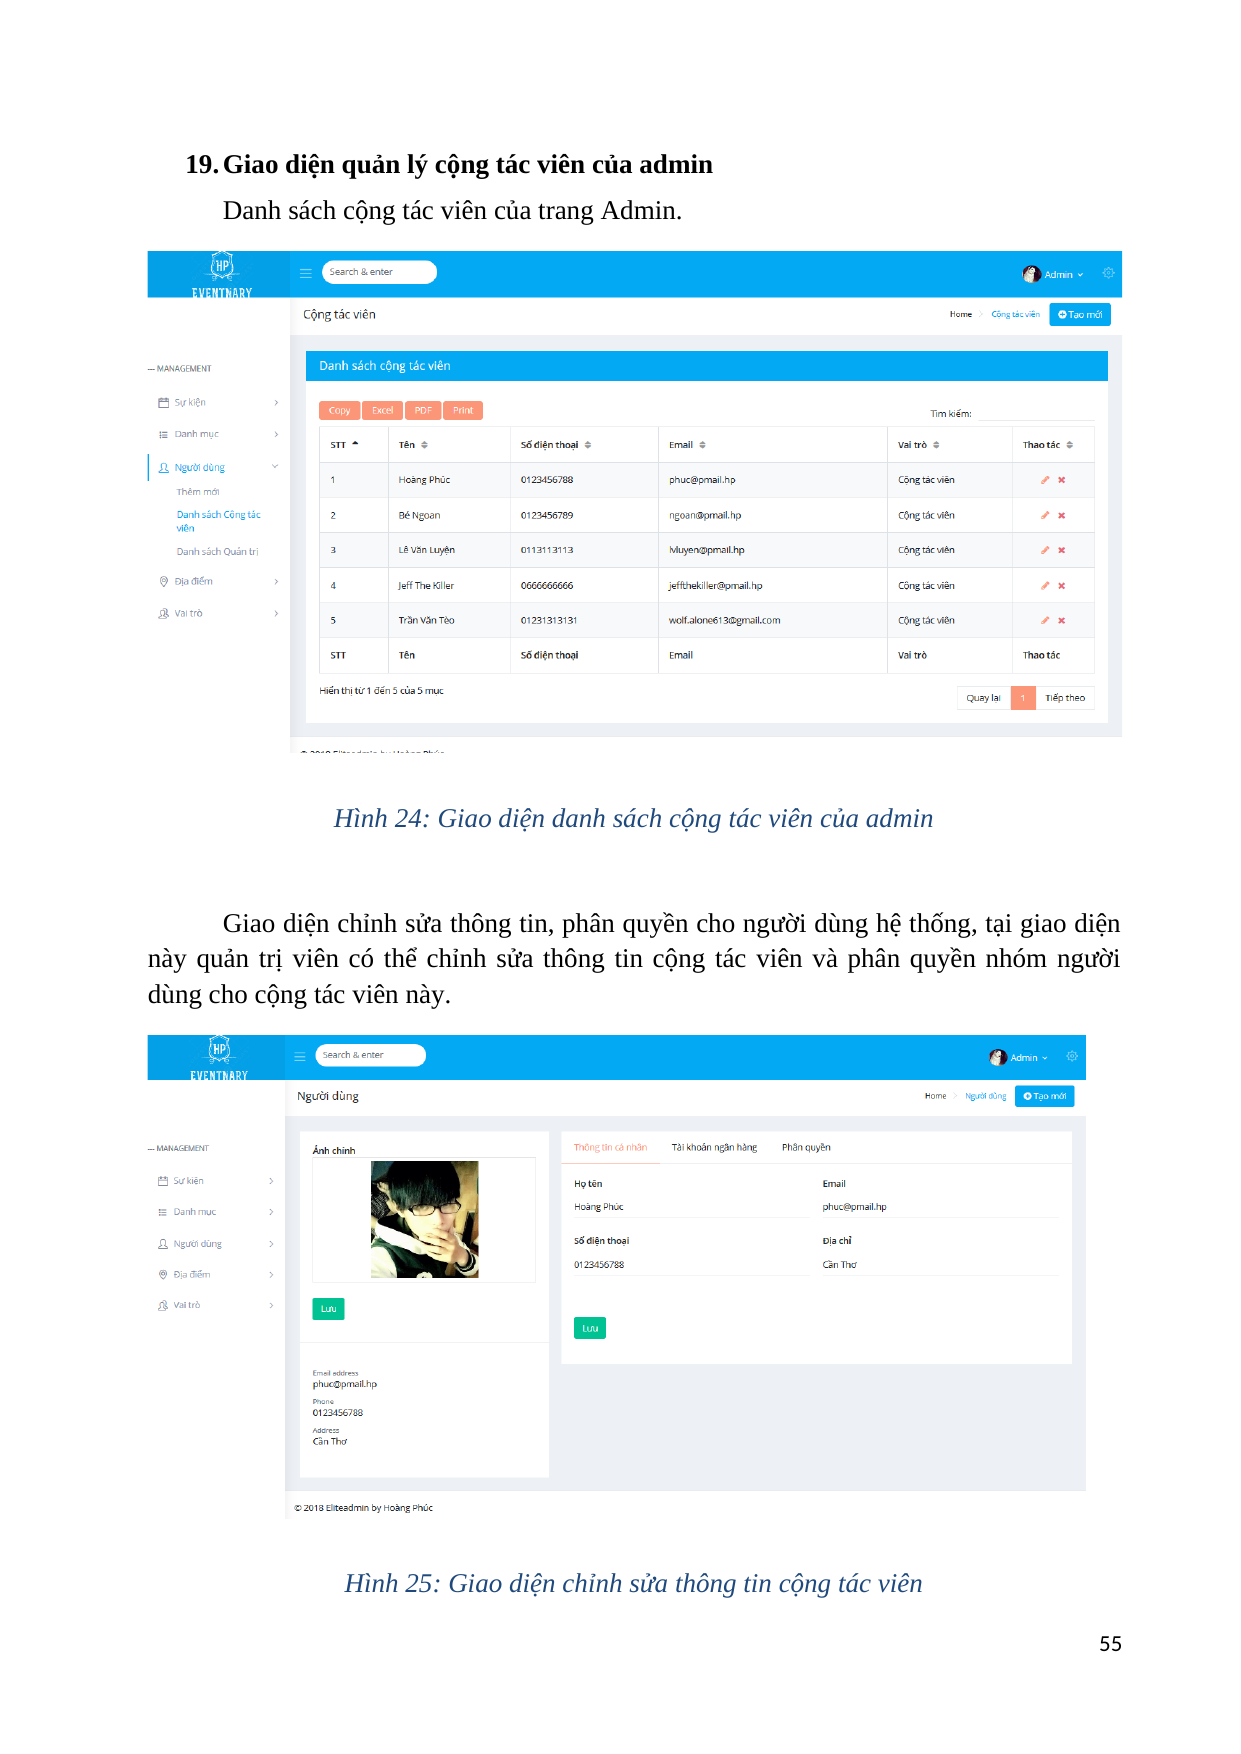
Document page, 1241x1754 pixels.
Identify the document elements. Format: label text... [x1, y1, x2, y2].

list Danh sách cộng tác viên của trang Admin. [223, 194, 1122, 226]
picture [1023, 266, 1041, 282]
picture [147, 289, 1123, 753]
text Hình 25: Giao diện chỉnh sửa thông tin cộng tác viên [148, 1567, 1122, 1598]
picture [990, 1050, 1007, 1065]
list Giao diện quản lý cộng tác viên của admin [185, 148, 1122, 179]
picture [147, 1076, 1086, 1519]
text Hình 24: Giao diện danh sách cộng tác viên của admin [148, 802, 1122, 833]
picture [323, 261, 436, 283]
picture [316, 1045, 425, 1066]
text Giao diện chỉnh sửa thông tin, phân quyền cho người dùng hệ thống, tại giao diện này quản trị viên có thể chỉnh sửa thông tin cộng tác viên và phân quyền nhóm người dùng cho cộng tác viên này. [148, 907, 1122, 1009]
